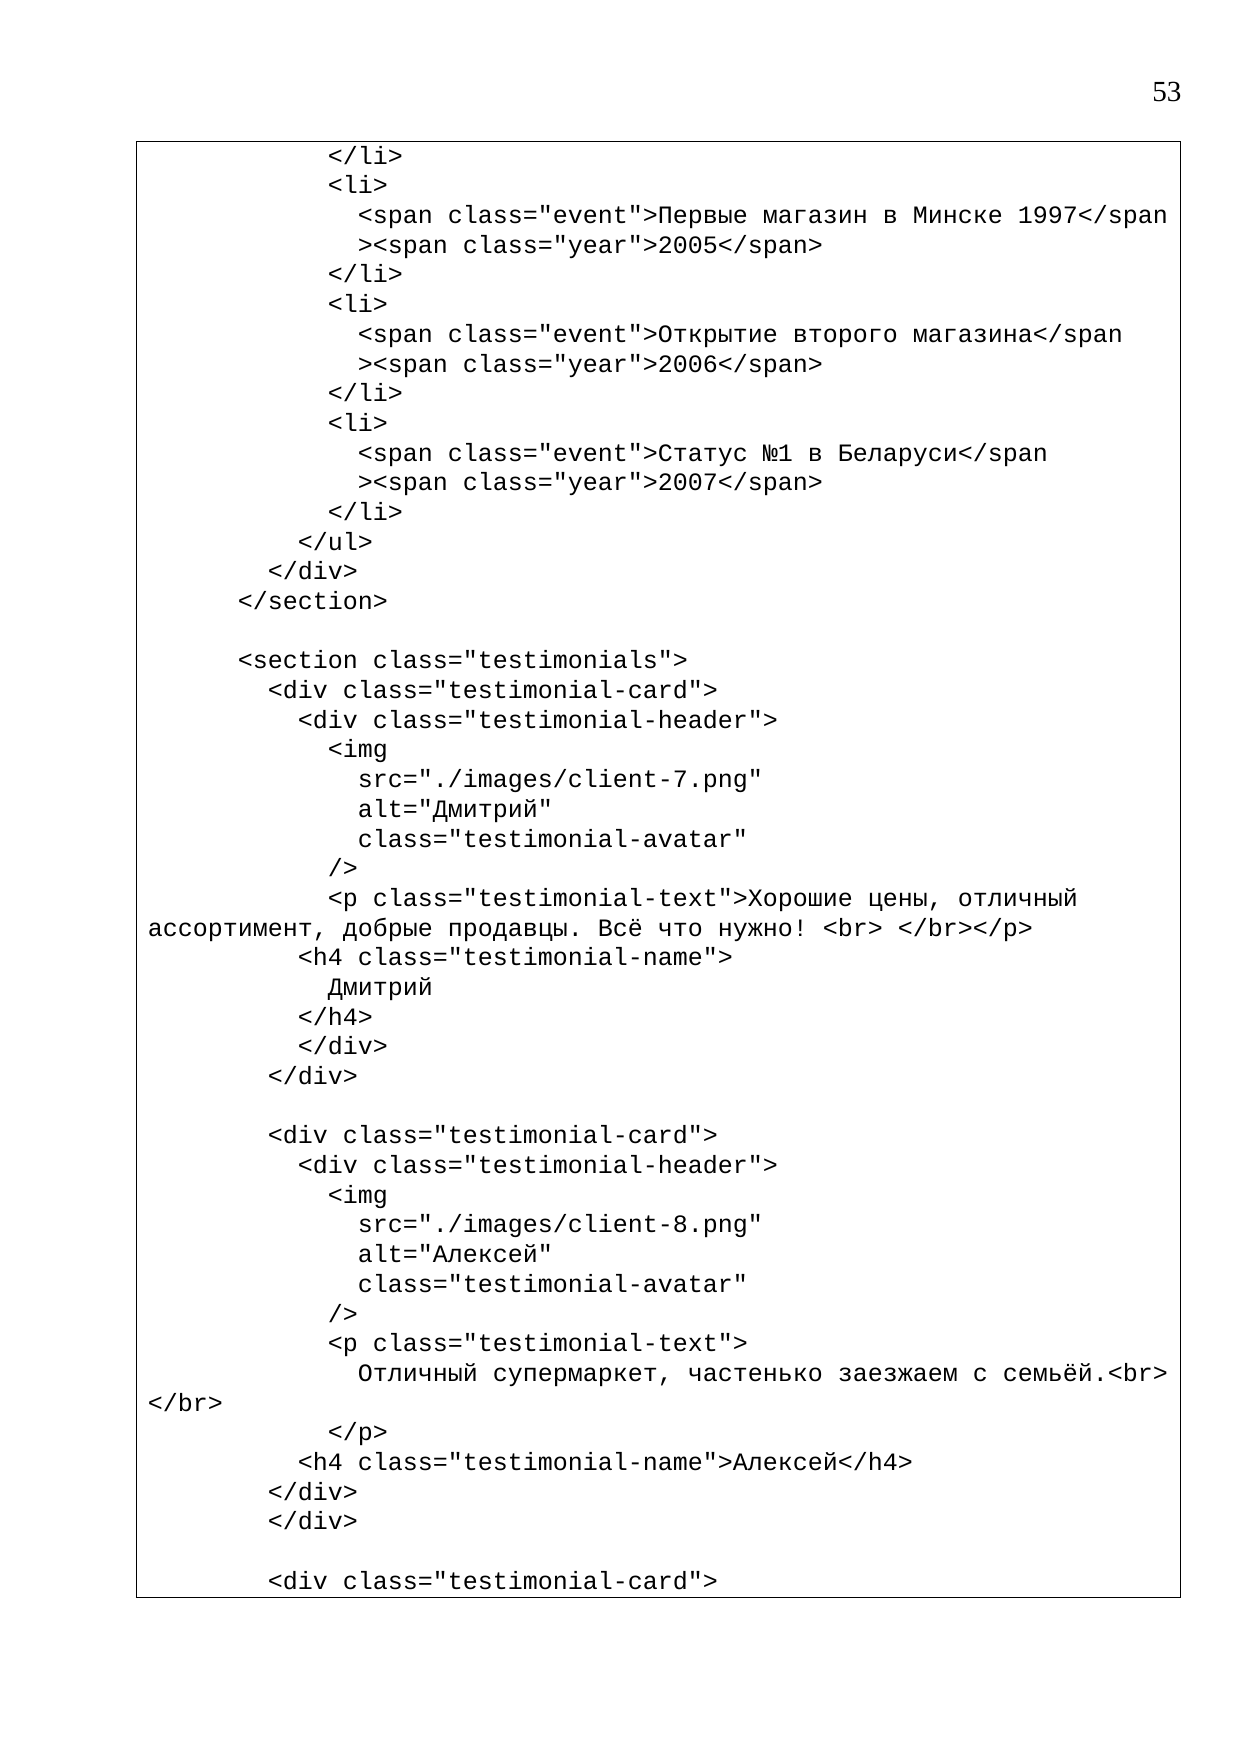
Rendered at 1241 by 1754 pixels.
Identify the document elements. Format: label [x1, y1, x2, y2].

table_header [137, 142, 1180, 1597]
